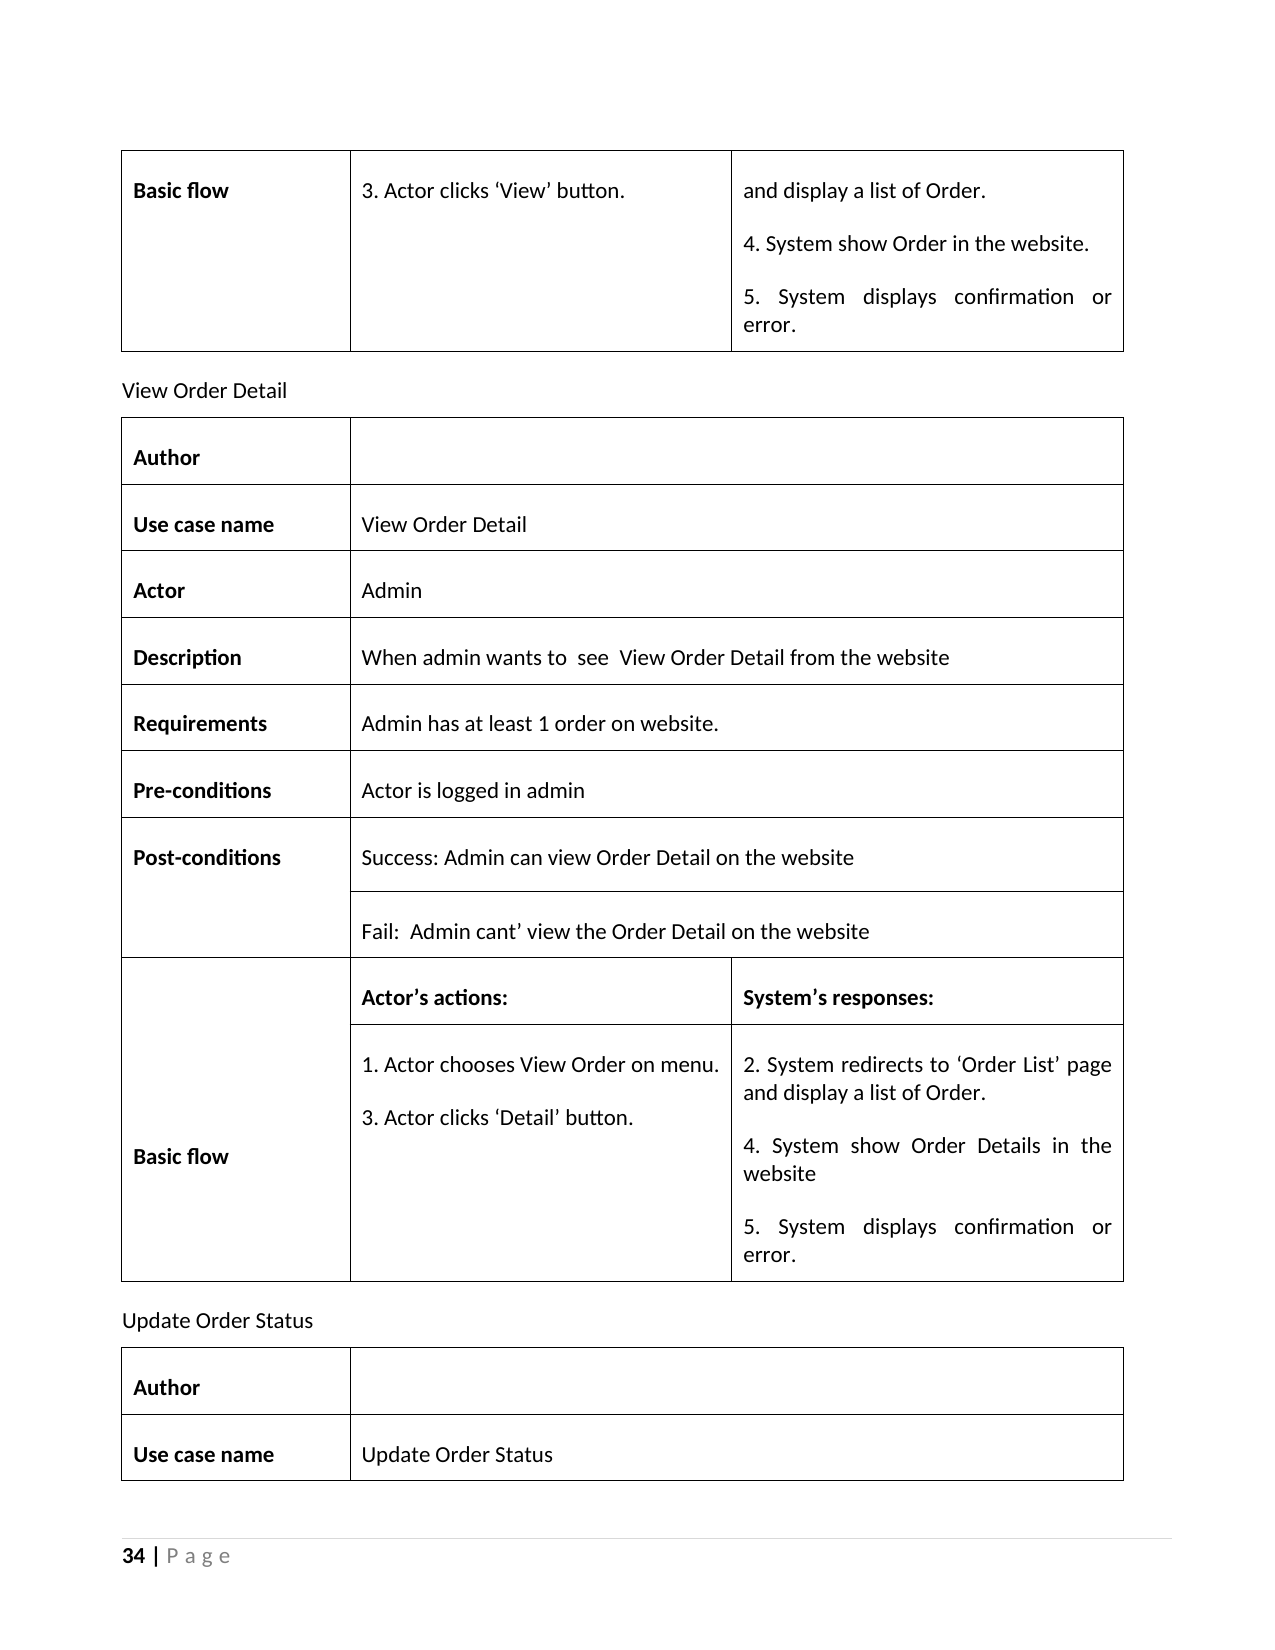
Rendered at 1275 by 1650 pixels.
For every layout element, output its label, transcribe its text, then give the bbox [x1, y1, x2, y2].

table_cell Admin [351, 551, 1123, 617]
table_header Author [122, 418, 350, 484]
table_cell Fail: Admin cant’ view the Order Detail on the website [351, 892, 1123, 957]
subtitle Update Order Status [122, 1307, 1172, 1334]
table_header [351, 418, 1123, 484]
table_cell Use case name [122, 1415, 350, 1480]
table_header [351, 1348, 1123, 1414]
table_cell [732, 151, 1123, 351]
table_cell Update Order Status [351, 1415, 1123, 1480]
table_cell Description [122, 618, 350, 683]
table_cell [351, 151, 731, 351]
table_cell Admin has at least 1 order on website. [351, 685, 1123, 750]
table_cell Pre-conditions [122, 751, 350, 817]
subtitle View Order Detail [122, 377, 1172, 405]
table_cell Requirements [122, 685, 350, 750]
table_cell System’s responses: [732, 958, 1123, 1024]
table_cell Actor is logged in admin [351, 751, 1123, 817]
table_cell View Order Detail [351, 485, 1123, 550]
table_cell Basic flow [122, 958, 350, 1281]
table_cell 1. Actor chooses View Order on menu. 3. Actor clicks ‘Detail’ button. [351, 1025, 731, 1281]
table_cell Post-conditions [122, 818, 350, 957]
table_cell Success: Admin can view Order Detail on the website [351, 818, 1123, 891]
table_cell Actor [122, 551, 350, 617]
table_cell Actor’s actions: [351, 958, 731, 1024]
table_cell 2. System redirects to ‘Order List’ page and display a list of Order. 4. System show Order Details in the website 5. System displays confirmation or error. [732, 1025, 1123, 1281]
table_header Author [122, 1348, 350, 1414]
table_cell Use case name [122, 485, 350, 550]
table_cell When admin wants to see View Order Detail from the website [351, 618, 1123, 683]
